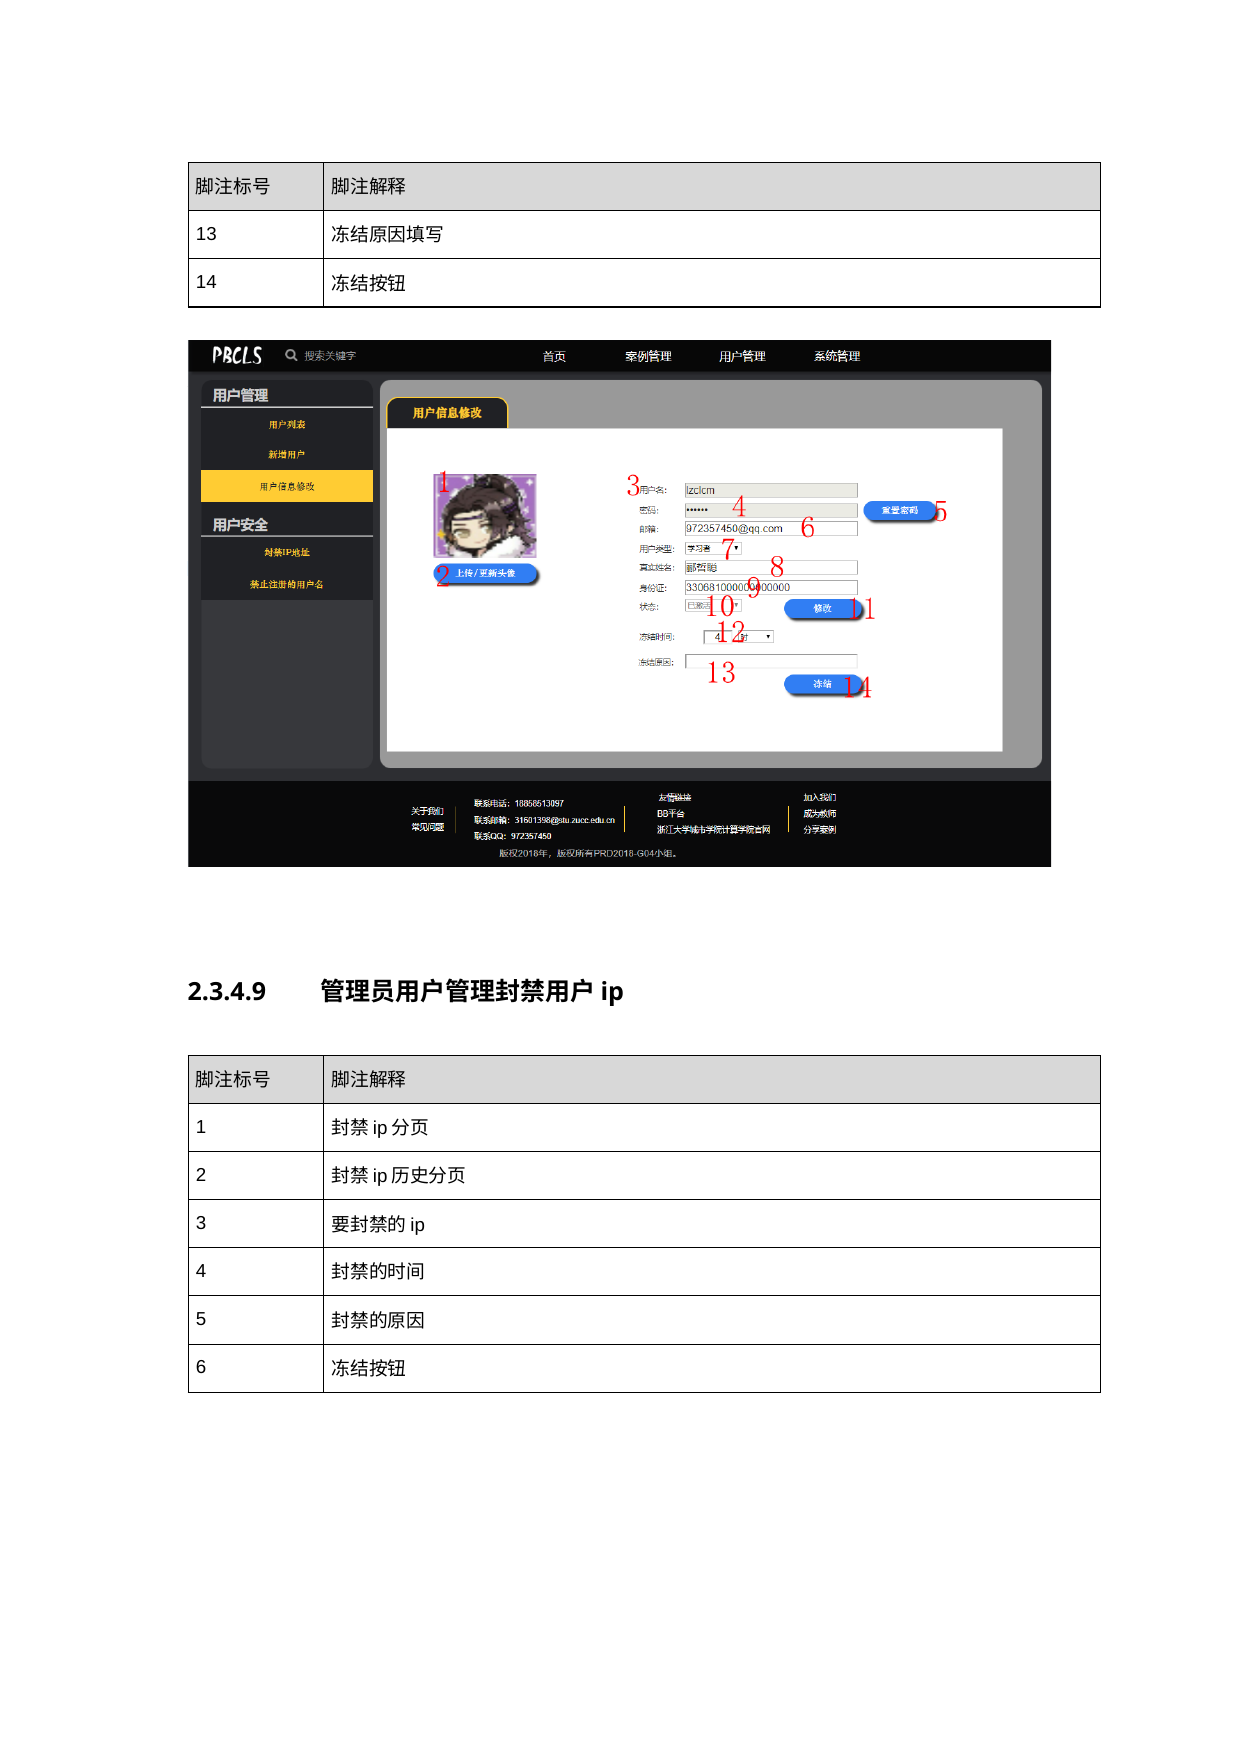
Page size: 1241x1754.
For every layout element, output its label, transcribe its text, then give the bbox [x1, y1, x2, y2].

table_header 脚注解释 [324, 1056, 1100, 1103]
table_cell 封禁的原因 [324, 1296, 1100, 1343]
table_cell 2 [189, 1152, 323, 1199]
table_header 脚注标号 [189, 1056, 323, 1103]
table_cell 冻结原因填写 [324, 211, 1100, 258]
table_cell 封禁的时间 [324, 1248, 1100, 1295]
table_cell 1 [189, 1104, 323, 1151]
table_cell 冻结按钮 [324, 259, 1100, 306]
table_cell 冻结按钮 [324, 1345, 1100, 1392]
table_cell 要封禁的ip [324, 1200, 1100, 1247]
table_cell 4 [189, 1248, 323, 1295]
table_header 脚注解释 [324, 163, 1100, 210]
table_cell 5 [189, 1296, 323, 1343]
text 管理员用户管理封禁用户ip [187, 957, 1053, 1022]
table_header 脚注标号 [189, 163, 323, 210]
table_cell 14 [189, 259, 323, 306]
picture [187, 340, 1052, 867]
table_cell 6 [189, 1345, 323, 1392]
table_cell 3 [189, 1200, 323, 1247]
table_cell 13 [189, 211, 323, 258]
table_cell 封禁ip分页 [324, 1104, 1100, 1151]
table_cell 封禁ip历史分页 [324, 1152, 1100, 1199]
